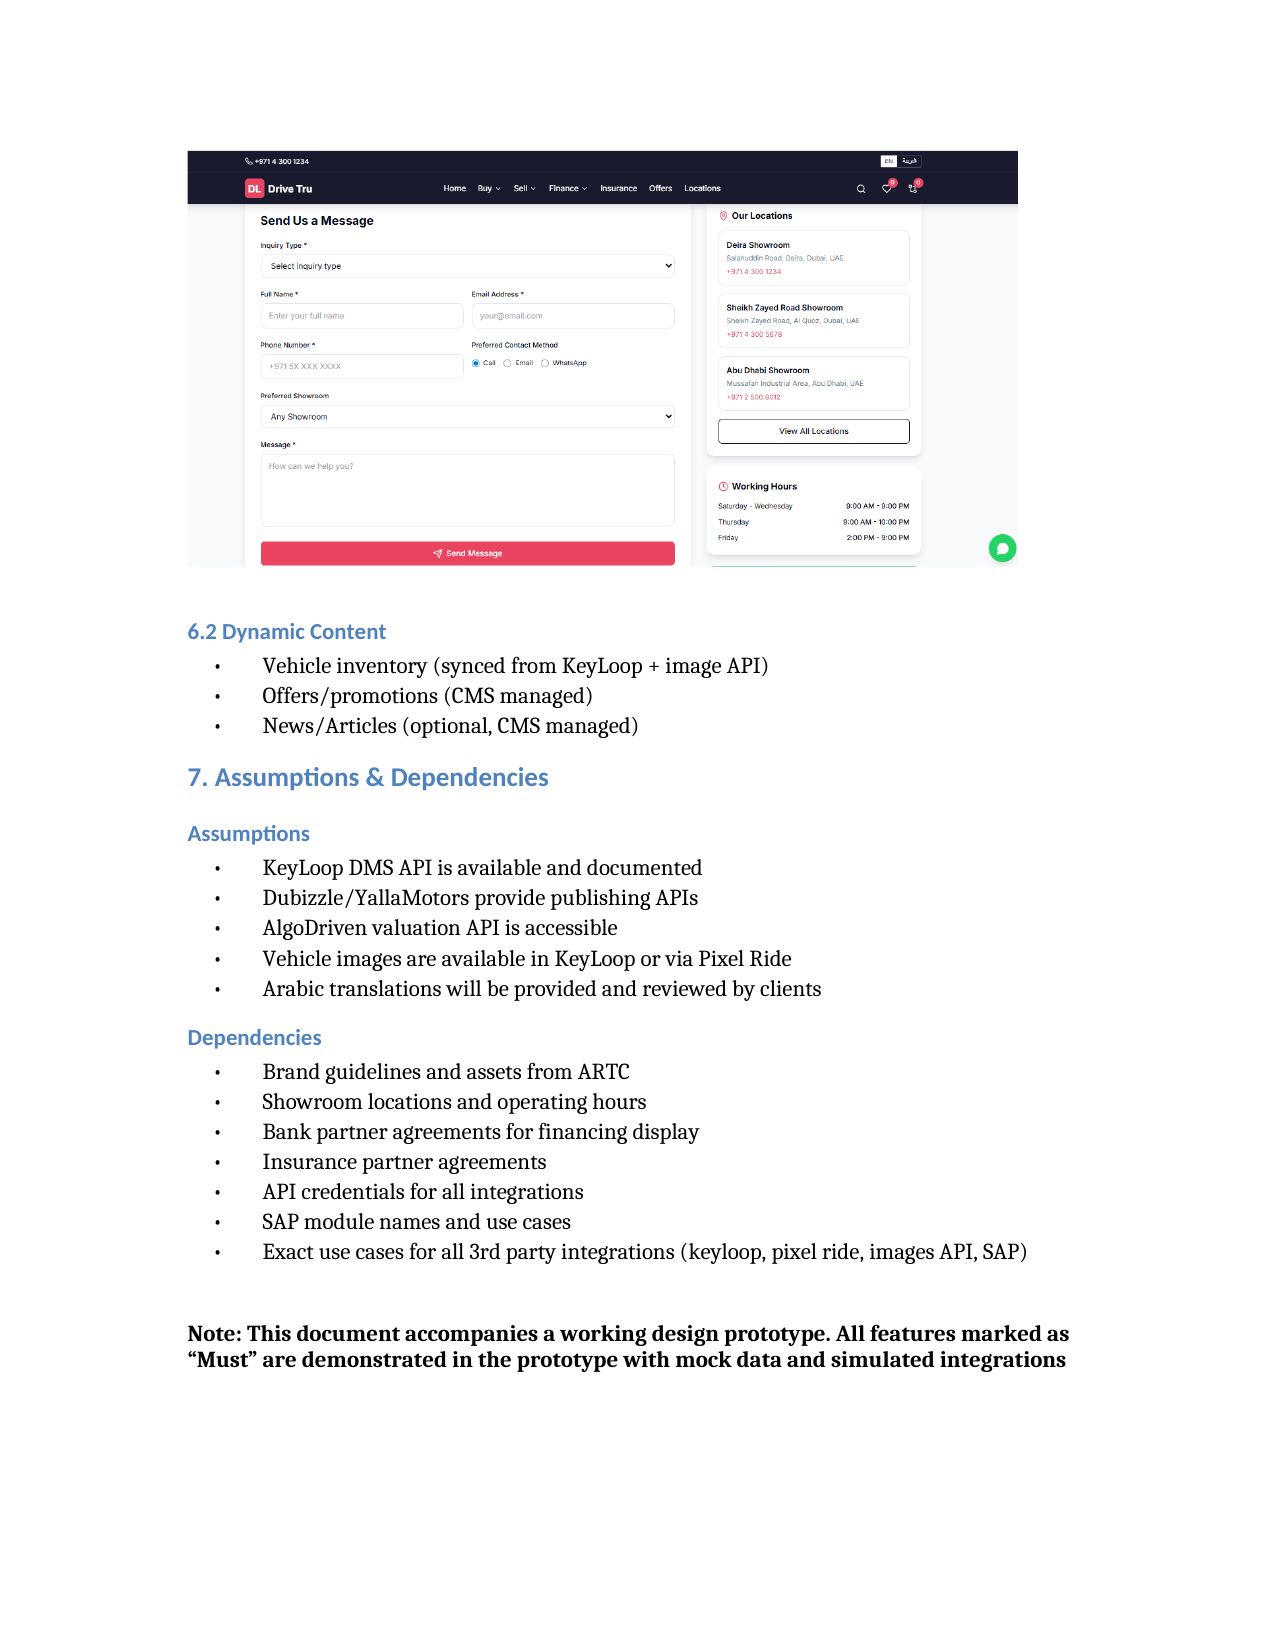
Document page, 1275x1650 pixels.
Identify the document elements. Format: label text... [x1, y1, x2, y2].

list Showroom locations and operating hours [212, 1089, 1087, 1115]
picture [187, 150, 1018, 567]
list API credentials for all integrations [212, 1179, 1087, 1205]
list KeyLoop DMS API is available and documented [212, 855, 1087, 881]
list Exact use cases for all 3rd party integrations (keyloop, pixel ride, images API, SAP) [212, 1239, 1087, 1266]
list Vehicle inventory (synced from KeyLoop + image API) [212, 653, 1087, 679]
subtitle Dependencies [187, 1023, 1087, 1051]
list AlgoDriven valuation API is accessible [212, 915, 1087, 942]
list Offers/promotions (CMS managed) [212, 683, 1087, 709]
list News/Articles (optional, CMS managed) [212, 713, 1087, 739]
list Arabic translations will be provided and reviewed by clients [212, 975, 1087, 1002]
list Vehicle images are available in KeyLoop or via Pixel Ride [212, 945, 1087, 972]
list Insurance partner agreements [212, 1149, 1087, 1175]
list Bank partner agreements for financing display [212, 1119, 1087, 1145]
list SAP module names and use cases [212, 1209, 1087, 1235]
subtitle Assumptions [187, 819, 1087, 847]
list Brand guidelines and assets from ARTC [212, 1058, 1087, 1085]
subtitle 6.2 Dynamic Content [187, 617, 1087, 645]
subtitle 7. Assumptions & Dependencies [187, 760, 1087, 793]
text Note: This document accompanies a working design prototype. All features marked as “Must” are demonstrated in the prototype with mock data and simulated integrations [187, 1320, 1087, 1373]
list Dubizzle/YallaMotors provide publishing APIs [212, 885, 1087, 911]
